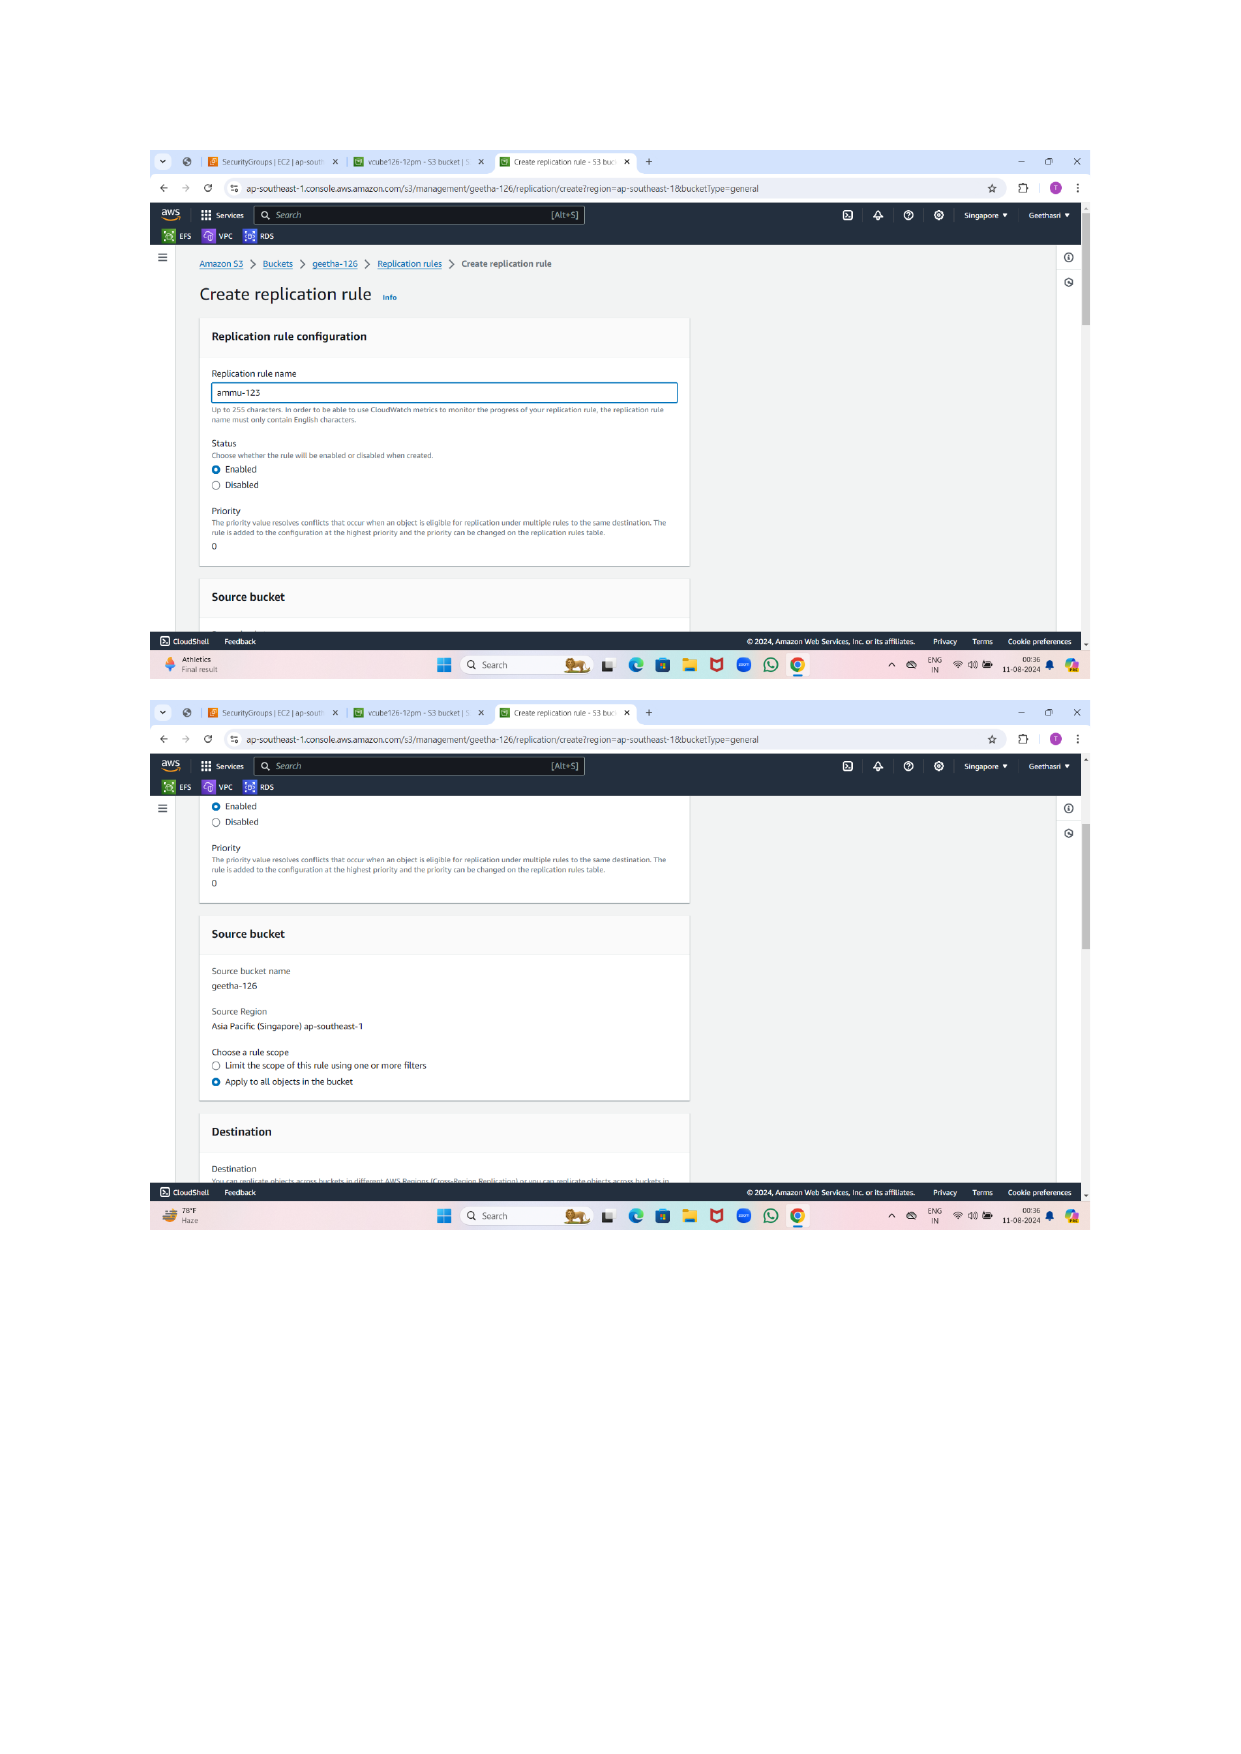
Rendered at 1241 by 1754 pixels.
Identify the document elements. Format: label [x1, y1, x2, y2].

picture [150, 700, 1091, 1230]
picture [150, 150, 1091, 679]
